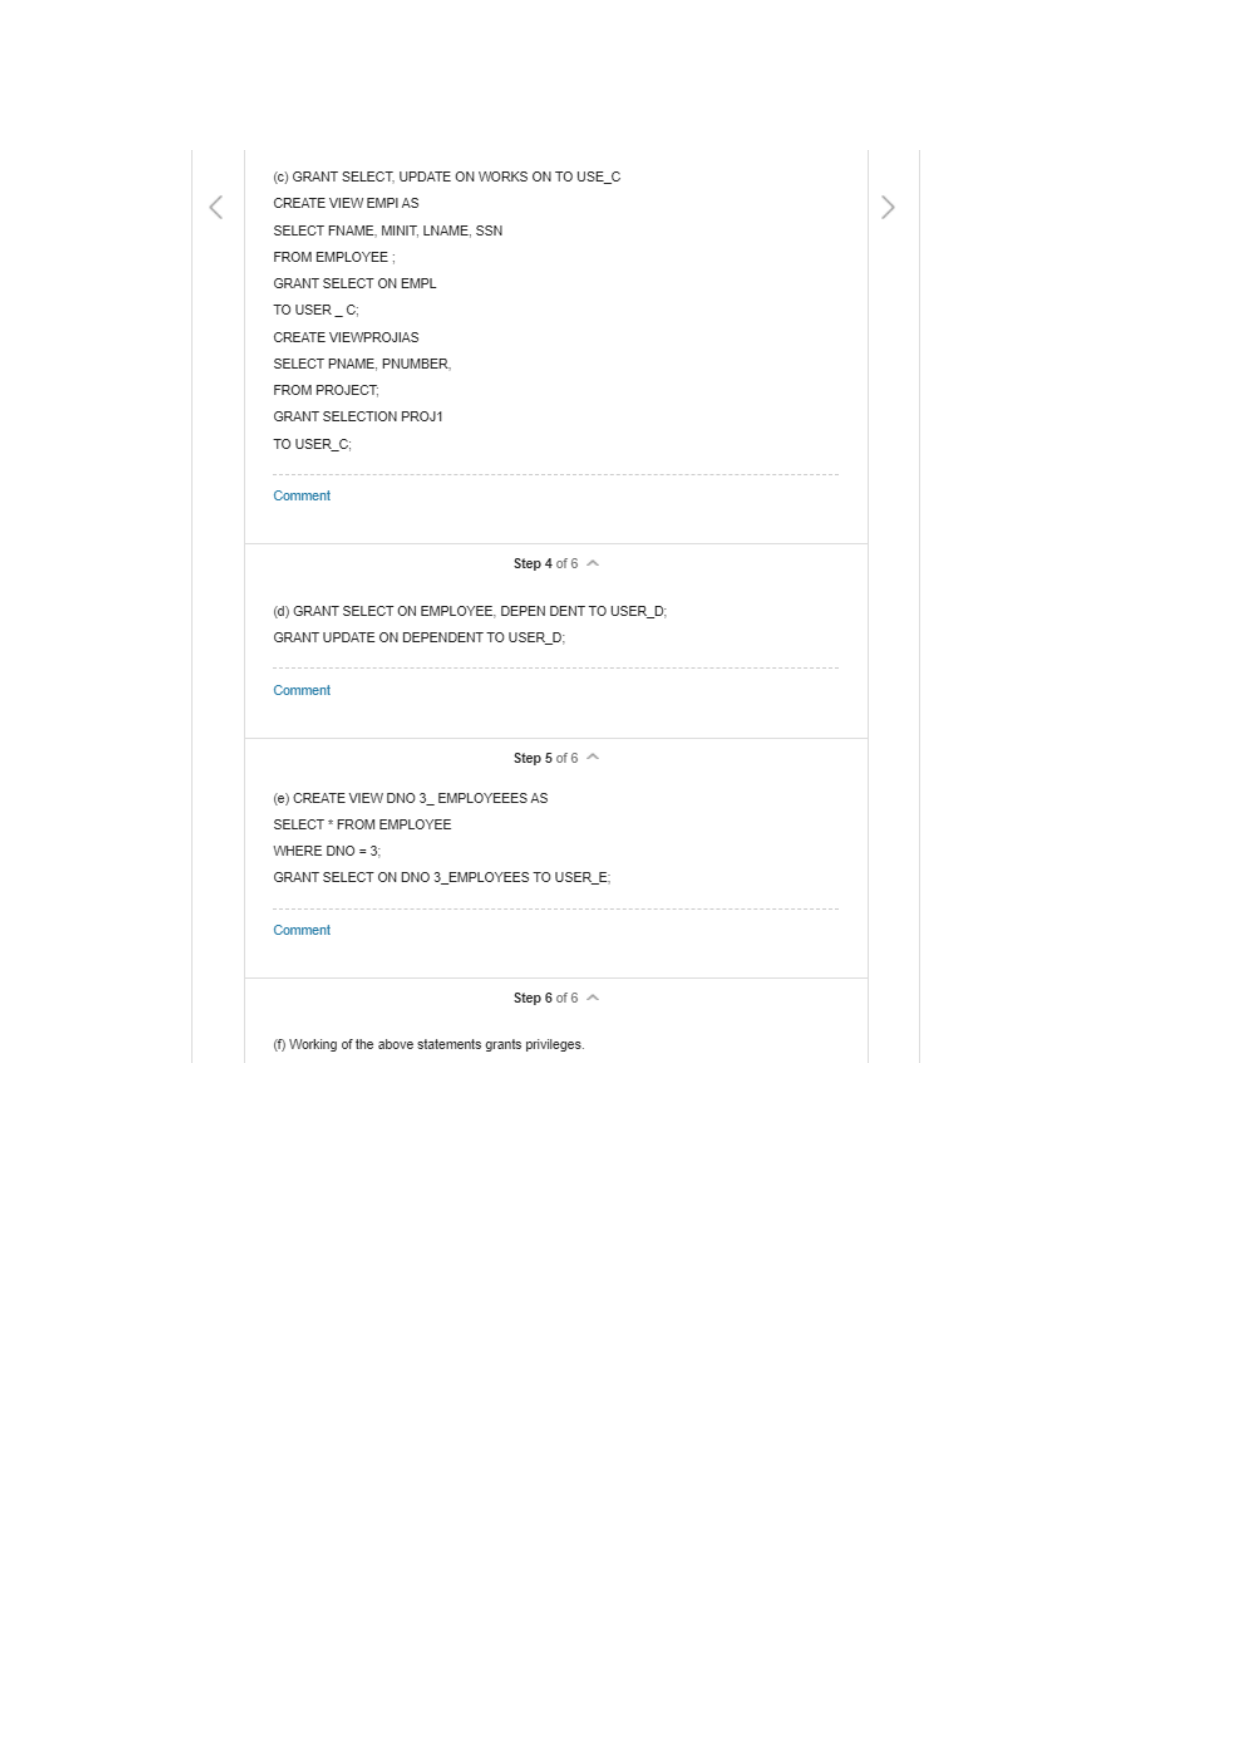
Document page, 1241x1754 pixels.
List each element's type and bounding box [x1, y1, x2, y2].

picture [150, 150, 1091, 1063]
